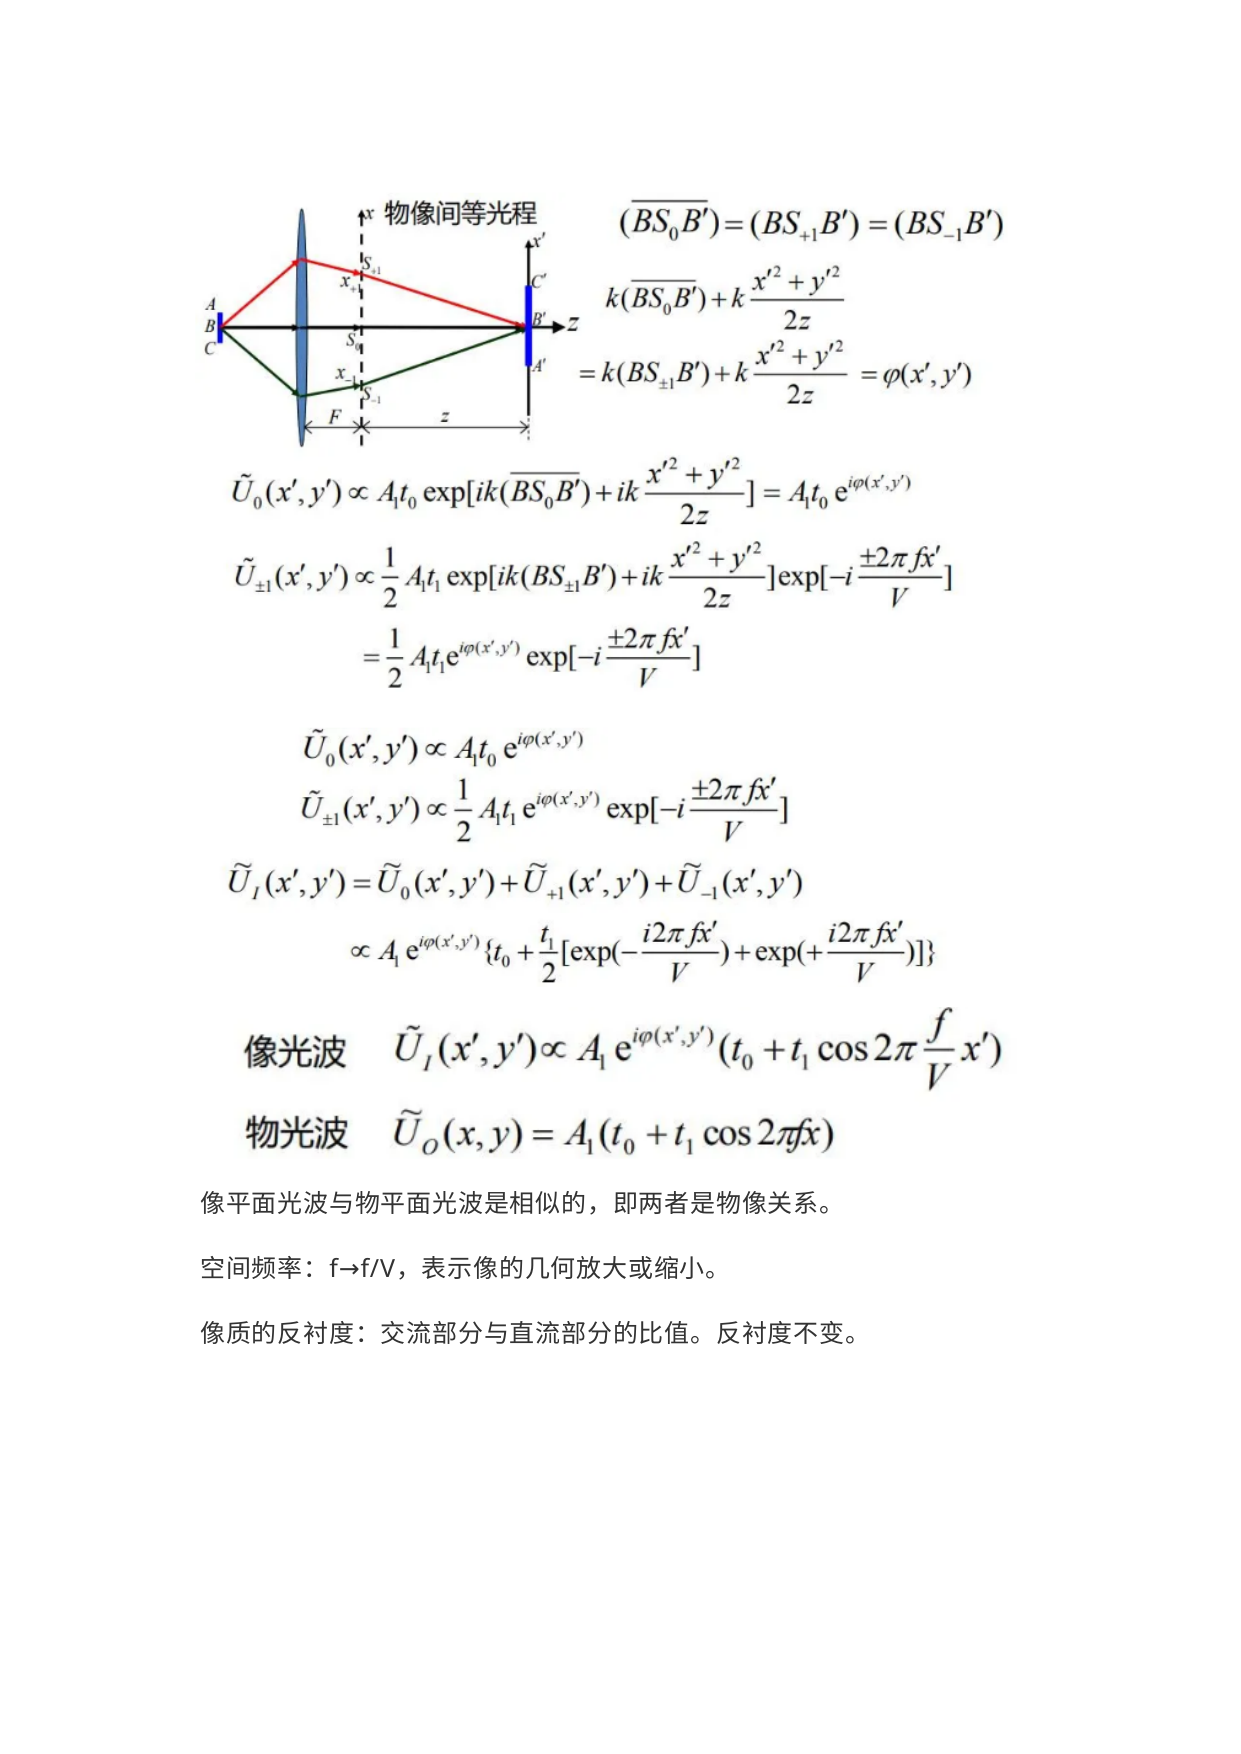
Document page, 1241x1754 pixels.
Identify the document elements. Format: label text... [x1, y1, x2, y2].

picture [187, 162, 1053, 704]
text 空间频率：f→f/V，表示像的几何放大或缩小。 [200, 1234, 1040, 1299]
picture [187, 1007, 1053, 1169]
text 像质的反衬度：交流部分与直流部分的比值。反衬度不变。 [200, 1299, 1040, 1364]
text 像平面光波与物平面光波是相似的，即两者是物像关系。 [200, 1169, 1040, 1234]
picture [187, 714, 971, 987]
